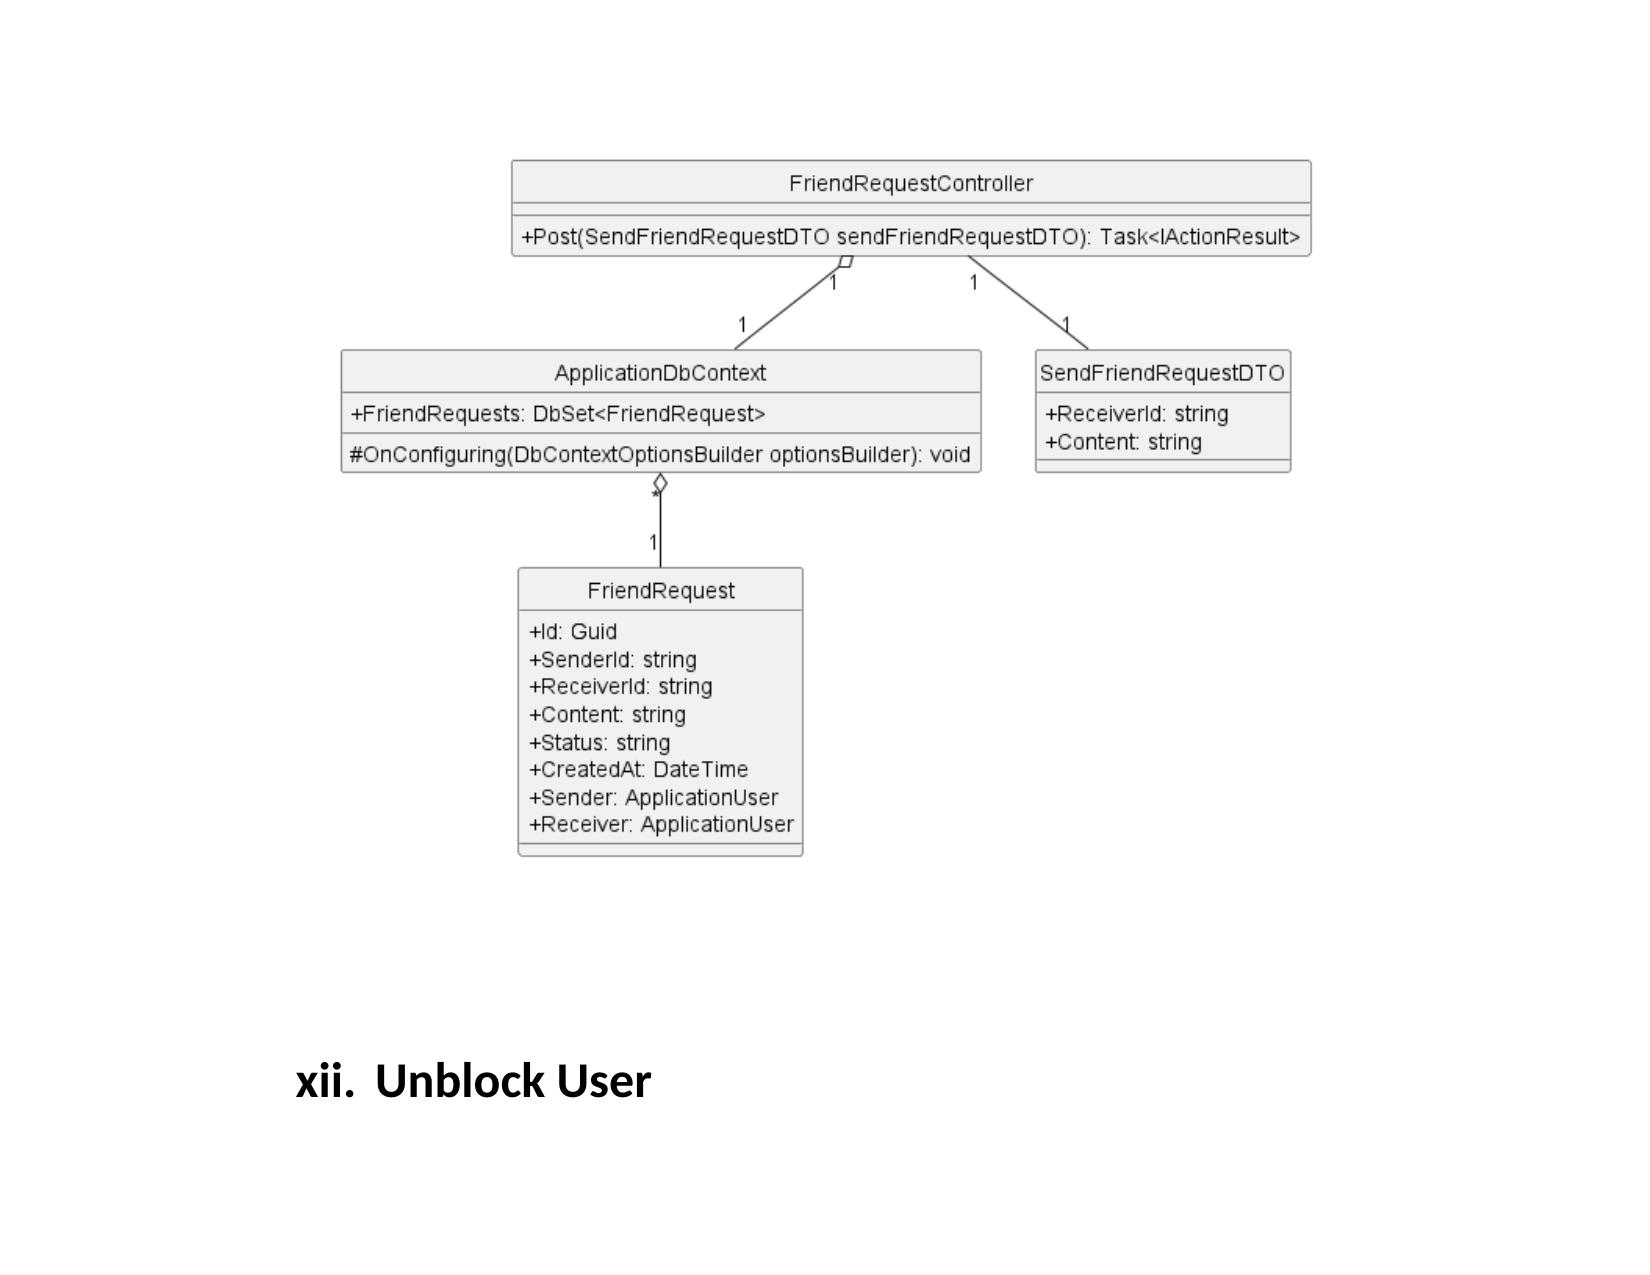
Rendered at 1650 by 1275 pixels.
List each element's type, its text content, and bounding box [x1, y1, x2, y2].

picture [330, 150, 1320, 865]
list Unblock User [356, 1048, 1500, 1109]
